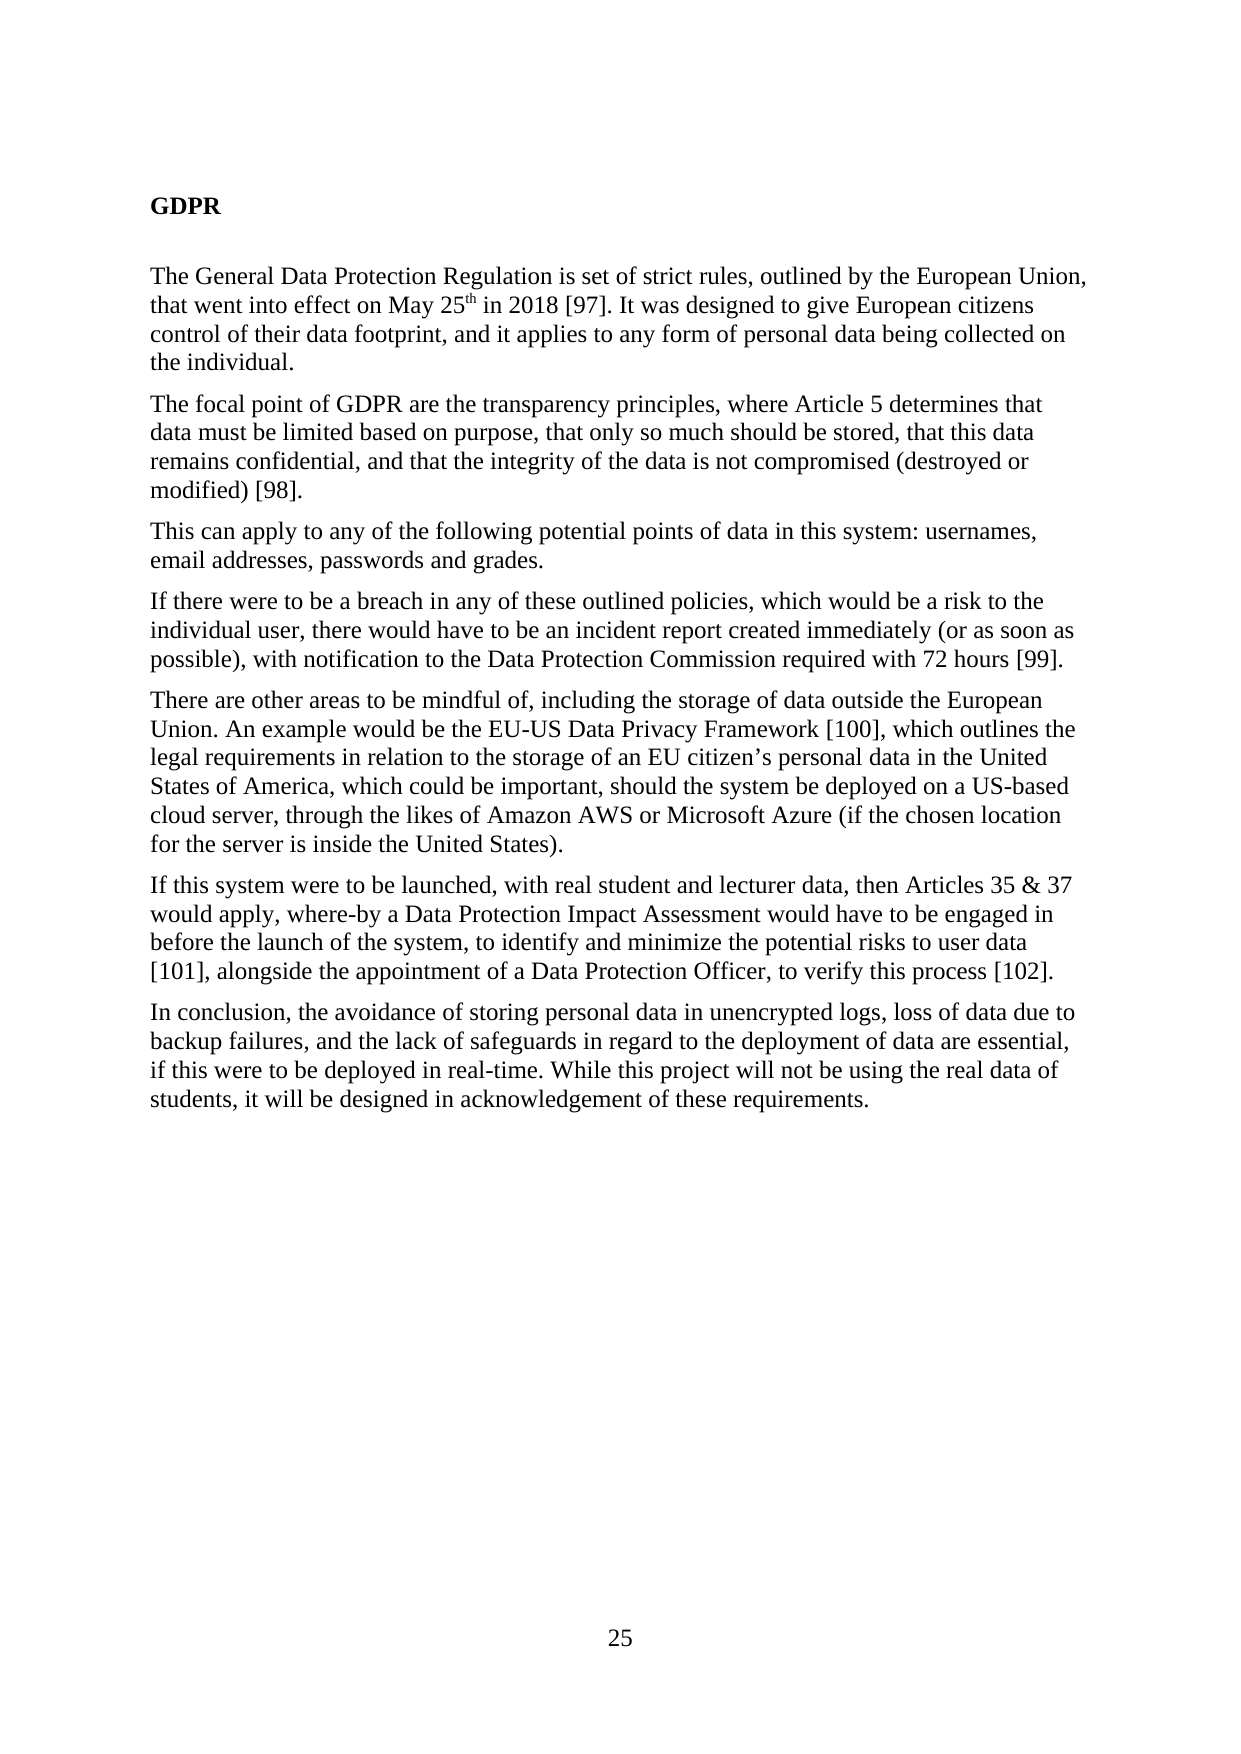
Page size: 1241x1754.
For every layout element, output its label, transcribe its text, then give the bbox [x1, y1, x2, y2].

text The focal point of GDPR are the transparency principles, where Article 5 determines that data must be limited based on purpose, that only so much should be stored, that this data remains confidential, and that the integrity of the data is not compromised (destroyed or modified) [98]. [150, 389, 1090, 504]
text In conclusion, the avoidance of storing personal data in unencrypted logs, loss of data due to backup failures, and the lack of safeguards in regard to the deployment of data are essential, if this were to be deployed in real-time. While this project will not be using the real data of students, it will be designed in acknowledgement of these requirements. [150, 997, 1090, 1112]
text There are other areas to be mindful of, including the storage of data outside the European Union. An example would be the EU-US Data Privacy Framework [100], which outlines the legal requirements in relation to the storage of an EU citizen’s personal data in the United States of America, which could be important, should the system be deployed on a US-based cloud server, through the likes of Amazon AWS or Microsoft Azure (if the chosen location for the server is inside the United States). [150, 685, 1090, 857]
text If there were to be a breach in any of these outlined policies, which would be a risk to the individual user, there would have to be an incident report created immediately (or as soon as possible), with notification to the Data Protection Commission required with 72 hours [99]. [150, 586, 1090, 672]
text GDPR [150, 191, 1090, 249]
text If this system were to be launched, with real student and lecturer data, then Articles 35 & 37 would apply, where-by a Data Protection Impact Assessment would have to be engaged in before the launch of the system, to identify and minimize the potential risks to user data [101], alongside the appointment of a Data Protection Officer, to verify this process [102]. [150, 870, 1090, 985]
text This can apply to any of the following potential points of data in this system: usernames, email addresses, passwords and grades. [150, 516, 1090, 574]
text The General Data Protection Regulation is set of strict rules, outlined by the European Union, that went into effect on May 25th in 2018 [97]. It was designed to give European citizens control of their data footprint, and it applies to any form of personal data being collected on the individual. [150, 261, 1090, 376]
